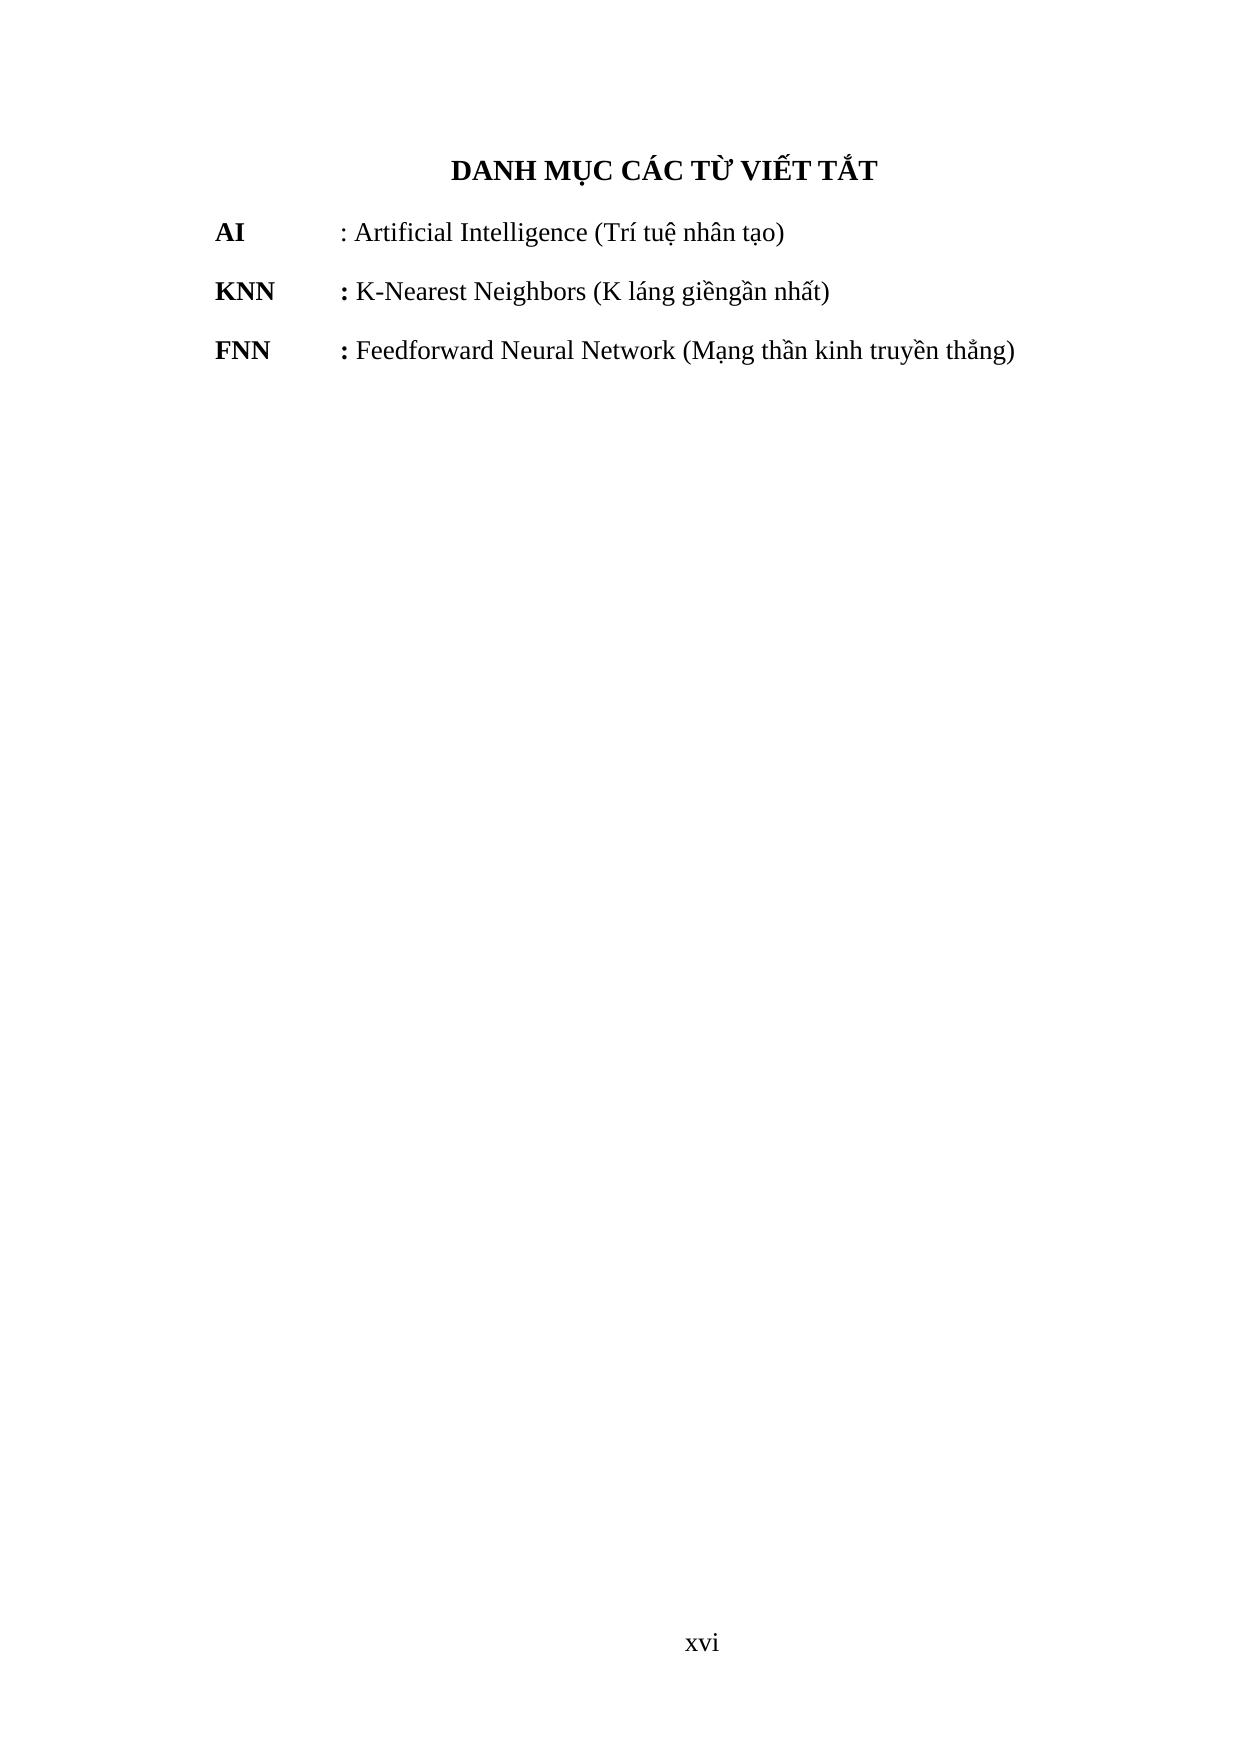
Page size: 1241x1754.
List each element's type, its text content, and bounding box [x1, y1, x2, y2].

subtitle DANH MỤC CÁC TỪ VIẾT TẮT [177, 153, 1152, 186]
text FNN : Feedforward Neural Network (Mạng thần kinh truyền thẳng) [215, 334, 1152, 365]
text AI : Artificial Intelligence (Trí tuệ nhân tạo) [215, 216, 1152, 247]
text KNN : K-Nearest Neighbors (K láng giềngần nhất) [215, 275, 1152, 306]
